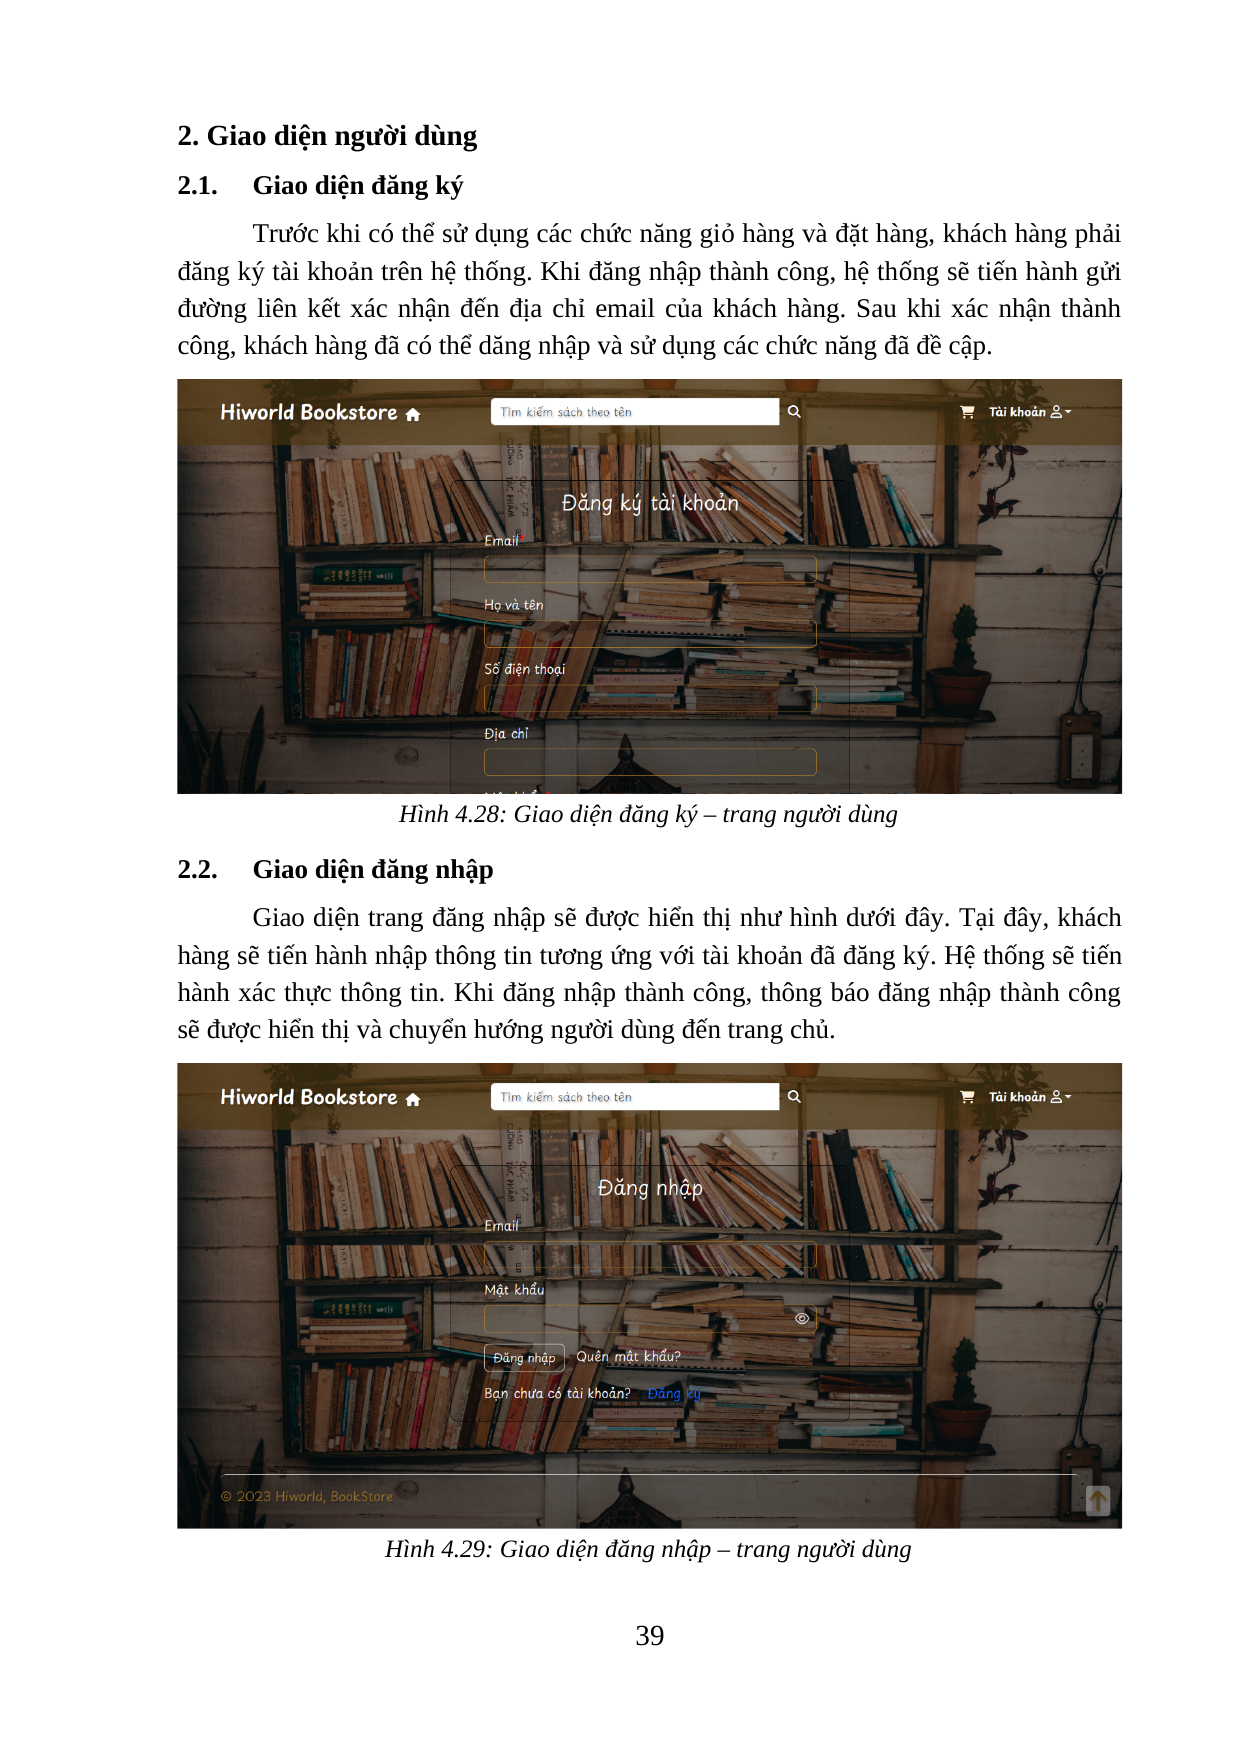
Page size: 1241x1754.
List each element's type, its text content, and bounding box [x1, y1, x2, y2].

subtitle Giao diện đăng ký [177, 169, 1122, 200]
text Giao diện trang đăng nhập sẽ được hiển thị như hình dưới đây. Tại đây, khách hàng sẽ tiến hành nhập thông tin tương ứng với tài khoản đã đăng ký. Hệ thống sẽ tiến hành xác thực thông tin. Khi đăng nhập thành công, thông báo đăng nhập thành công sẽ được hiển thị và chuyển hướng người dùng đến trang chủ. [177, 1007, 1122, 1044]
picture [177, 379, 1123, 794]
subtitle Giao diện đăng nhập [177, 853, 1122, 884]
text Giao diện trang đăng nhập sẽ được hiển thị như hình dưới đây. Tại đây, khách hàng sẽ tiến hành nhập thông tin tương ứng với tài khoản đã đăng ký. Hệ thống sẽ tiến hành xác thực thông tin. Khi đăng nhập thành công, thông báo đăng nhập thành công sẽ được hiển thị và chuyển hướng người dùng đến trang chủ. [177, 902, 1122, 939]
picture [177, 1063, 1123, 1529]
text Trước khi có thể sử dụng các chức năng giỏ hàng và đặt hàng, khách hàng phải đăng ký tài khoản trên hệ thống. Khi đăng nhập thành công, hệ thống sẽ tiến hành gửi đường liên kết xác nhận đến địa chỉ email của khách hàng. Sau khi xác nhận thành công, khách hàng đã có thể dăng nhập và sử dụng các chức năng đã đề cập. [177, 323, 1122, 360]
text Trước khi có thể sử dụng các chức năng giỏ hàng và đặt hàng, khách hàng phải đăng ký tài khoản trên hệ thống. Khi đăng nhập thành công, hệ thống sẽ tiến hành gửi đường liên kết xác nhận đến địa chỉ email của khách hàng. Sau khi xác nhận thành công, khách hàng đã có thể dăng nhập và sử dụng các chức năng đã đề cập. [177, 217, 1122, 255]
subtitle Giao diện người dùng [177, 118, 1122, 152]
